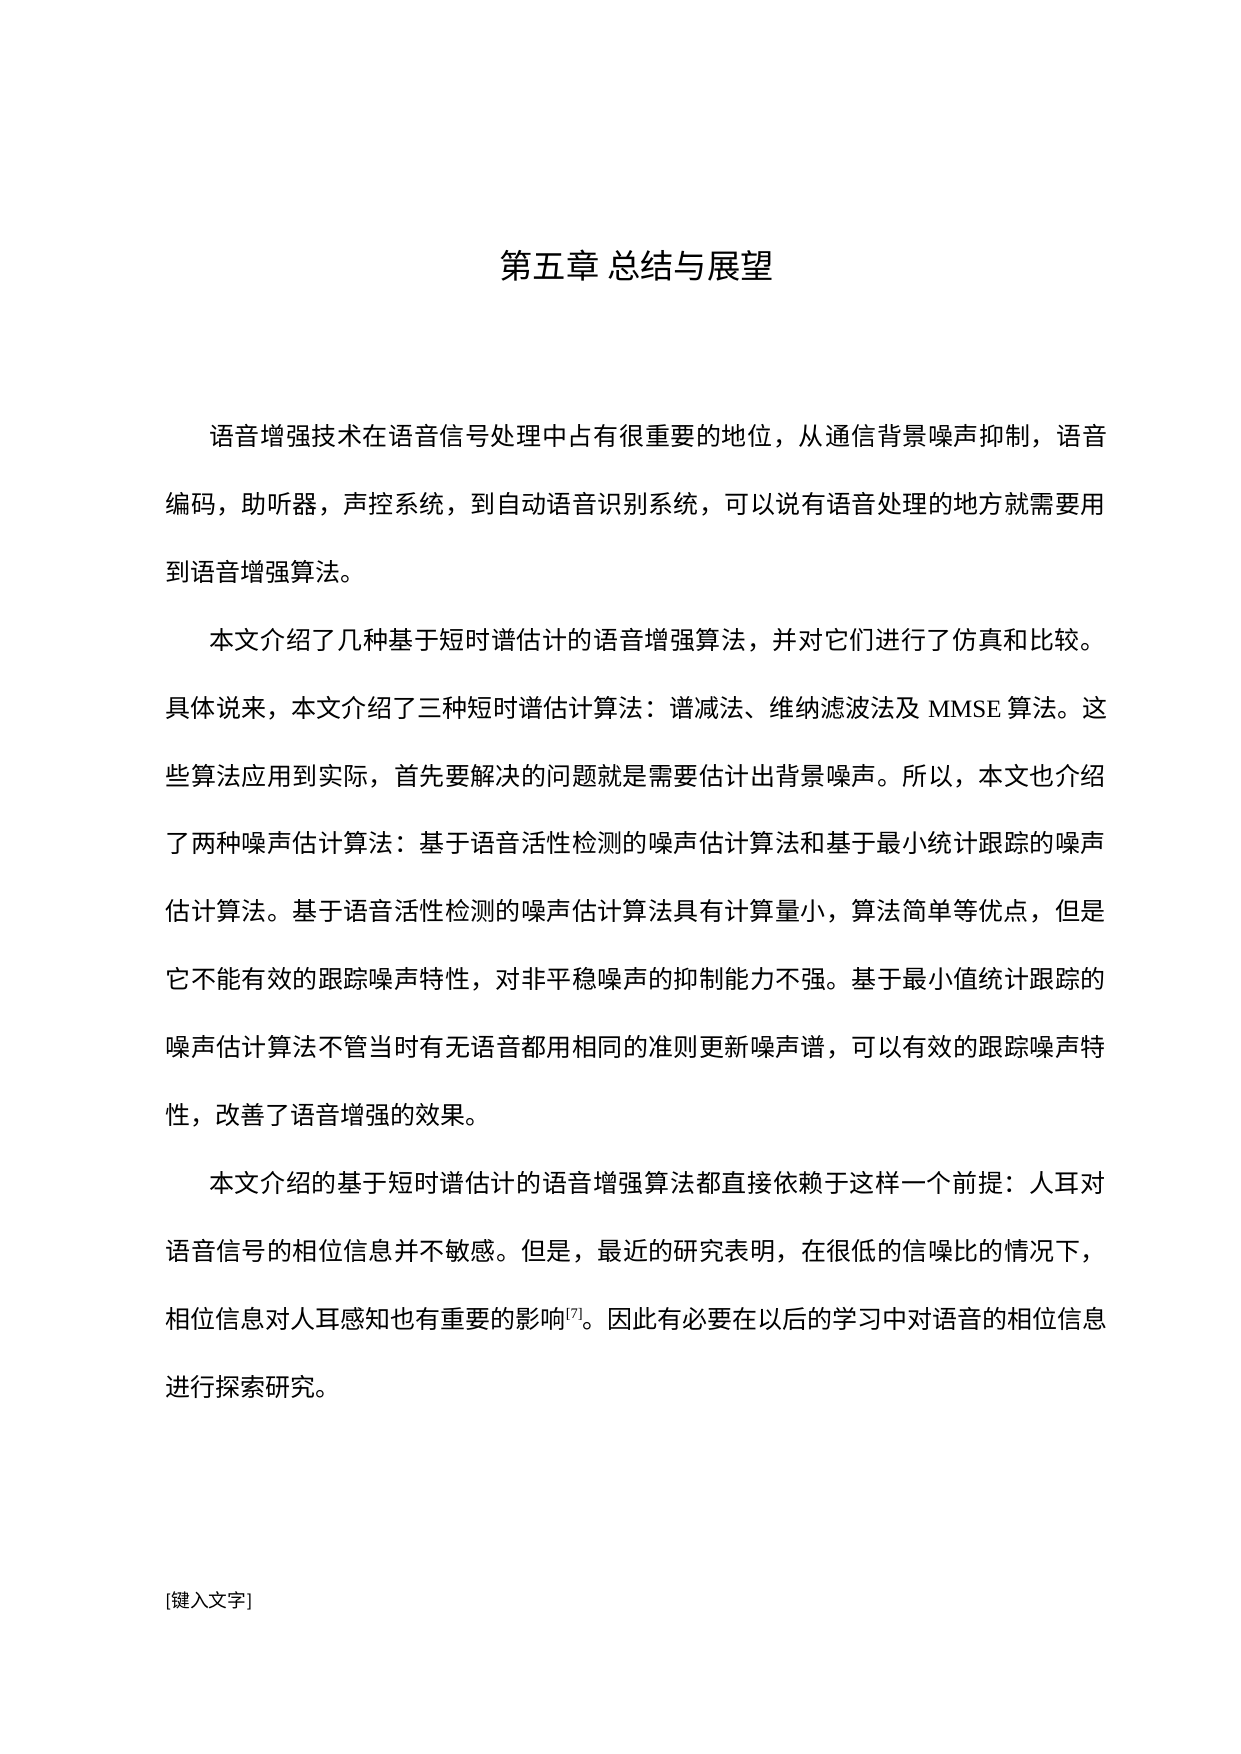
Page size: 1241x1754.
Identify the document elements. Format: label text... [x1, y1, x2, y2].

text 本文介绍的基于短时谱估计的语音增强算法都直接依赖于这样一个前提：人耳对语音信号的相位信息并不敏感。但是，最近的研究表明，在很低的信噪比的情况下，相位信息对人耳感知也有重要的影响[7]。因此有必要在以后的学习中对语音的相位信息进行探索研究。 [165, 1148, 1107, 1419]
subtitle 第五章 总结与展望 [165, 230, 1107, 298]
text 本文介绍了几种基于短时谱估计的语音增强算法，并对它们进行了仿真和比较。具体说来，本文介绍了三种短时谱估计算法：谱减法、维纳滤波法及MMSE算法。这些算法应用到实际，首先要解决的问题就是需要估计出背景噪声。所以，本文也介绍了两种噪声估计算法：基于语音活性检测的噪声估计算法和基于最小统计跟踪的噪声估计算法。基于语音活性检测的噪声估计算法具有计算量小，算法简单等优点，但是它不能有效的跟踪噪声特性，对非平稳噪声的抑制能力不强。基于最小值统计跟踪的噪声估计算法不管当时有无语音都用相同的准则更新噪声谱，可以有效的跟踪噪声特性，改善了语音增强的效果。 [165, 604, 1107, 1148]
text 语音增强技术在语音信号处理中占有很重要的地位，从通信背景噪声抑制，语音编码，助听器，声控系统，到自动语音识别系统，可以说有语音处理的地方就需要用到语音增强算法。 [165, 401, 1107, 604]
